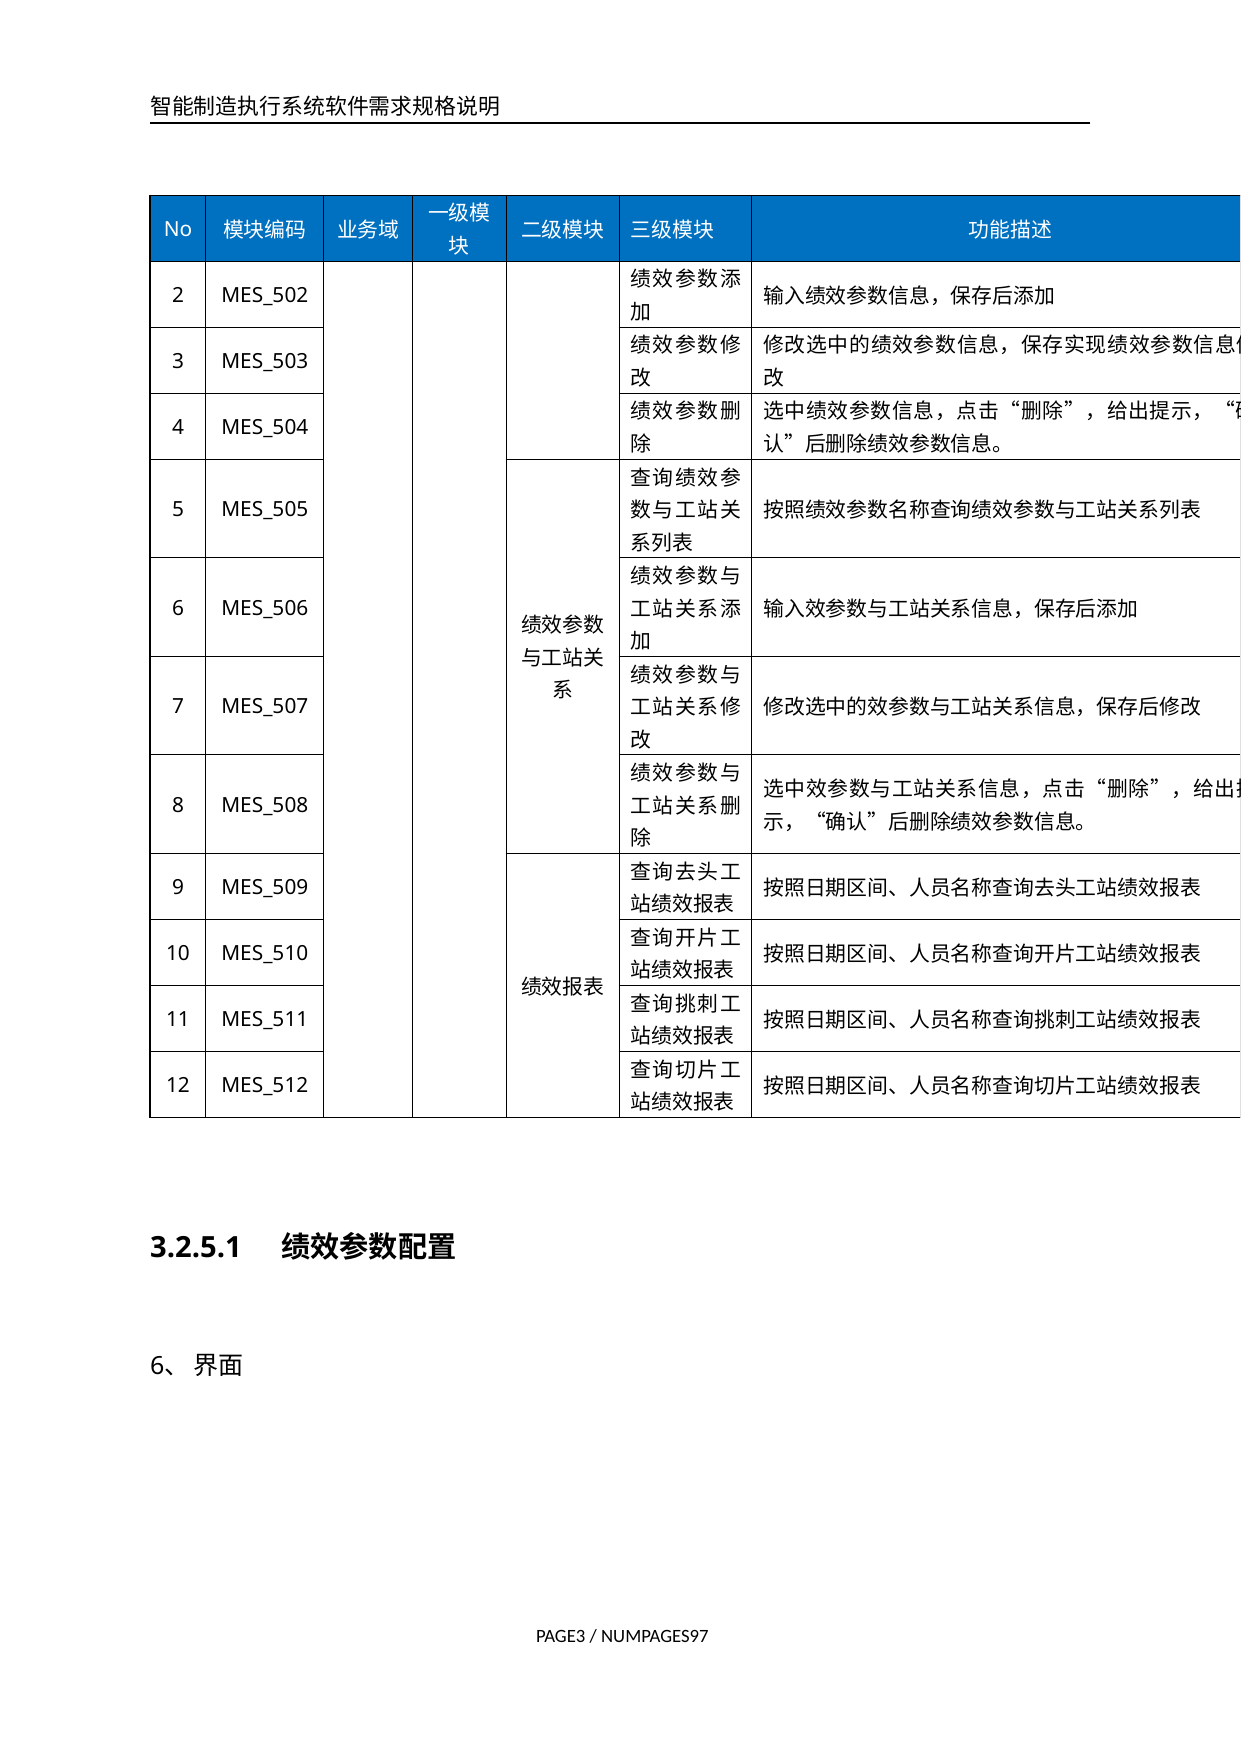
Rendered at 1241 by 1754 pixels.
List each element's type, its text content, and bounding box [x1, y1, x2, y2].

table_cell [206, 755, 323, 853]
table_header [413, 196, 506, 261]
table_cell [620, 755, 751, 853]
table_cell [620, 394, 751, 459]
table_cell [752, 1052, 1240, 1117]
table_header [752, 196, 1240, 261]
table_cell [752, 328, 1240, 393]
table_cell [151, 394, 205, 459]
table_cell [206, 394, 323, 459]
subtitle 绩效参数配置 [150, 1212, 1090, 1277]
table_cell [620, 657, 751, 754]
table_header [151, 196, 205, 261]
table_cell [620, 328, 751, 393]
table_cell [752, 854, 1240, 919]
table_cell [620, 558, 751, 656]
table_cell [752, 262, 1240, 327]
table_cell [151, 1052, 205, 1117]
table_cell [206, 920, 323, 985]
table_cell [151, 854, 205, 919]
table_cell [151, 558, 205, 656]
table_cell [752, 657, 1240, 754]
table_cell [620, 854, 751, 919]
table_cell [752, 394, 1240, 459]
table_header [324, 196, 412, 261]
list 界面 [150, 1331, 1090, 1396]
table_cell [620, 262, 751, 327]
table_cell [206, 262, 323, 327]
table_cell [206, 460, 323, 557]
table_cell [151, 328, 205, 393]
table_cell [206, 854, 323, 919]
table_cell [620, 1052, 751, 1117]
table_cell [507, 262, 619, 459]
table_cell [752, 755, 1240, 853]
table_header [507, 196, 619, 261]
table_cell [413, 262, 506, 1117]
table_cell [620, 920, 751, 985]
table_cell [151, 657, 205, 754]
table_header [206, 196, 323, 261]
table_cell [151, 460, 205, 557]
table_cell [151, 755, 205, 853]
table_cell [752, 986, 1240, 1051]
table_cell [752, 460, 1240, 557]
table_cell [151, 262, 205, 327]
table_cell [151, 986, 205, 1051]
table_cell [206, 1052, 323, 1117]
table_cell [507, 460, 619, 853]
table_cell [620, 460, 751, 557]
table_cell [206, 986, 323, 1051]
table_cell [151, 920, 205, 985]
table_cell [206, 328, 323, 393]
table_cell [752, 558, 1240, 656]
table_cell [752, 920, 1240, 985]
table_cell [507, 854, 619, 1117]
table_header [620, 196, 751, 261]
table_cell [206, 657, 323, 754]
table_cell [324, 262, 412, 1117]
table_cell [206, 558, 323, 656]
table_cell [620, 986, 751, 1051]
